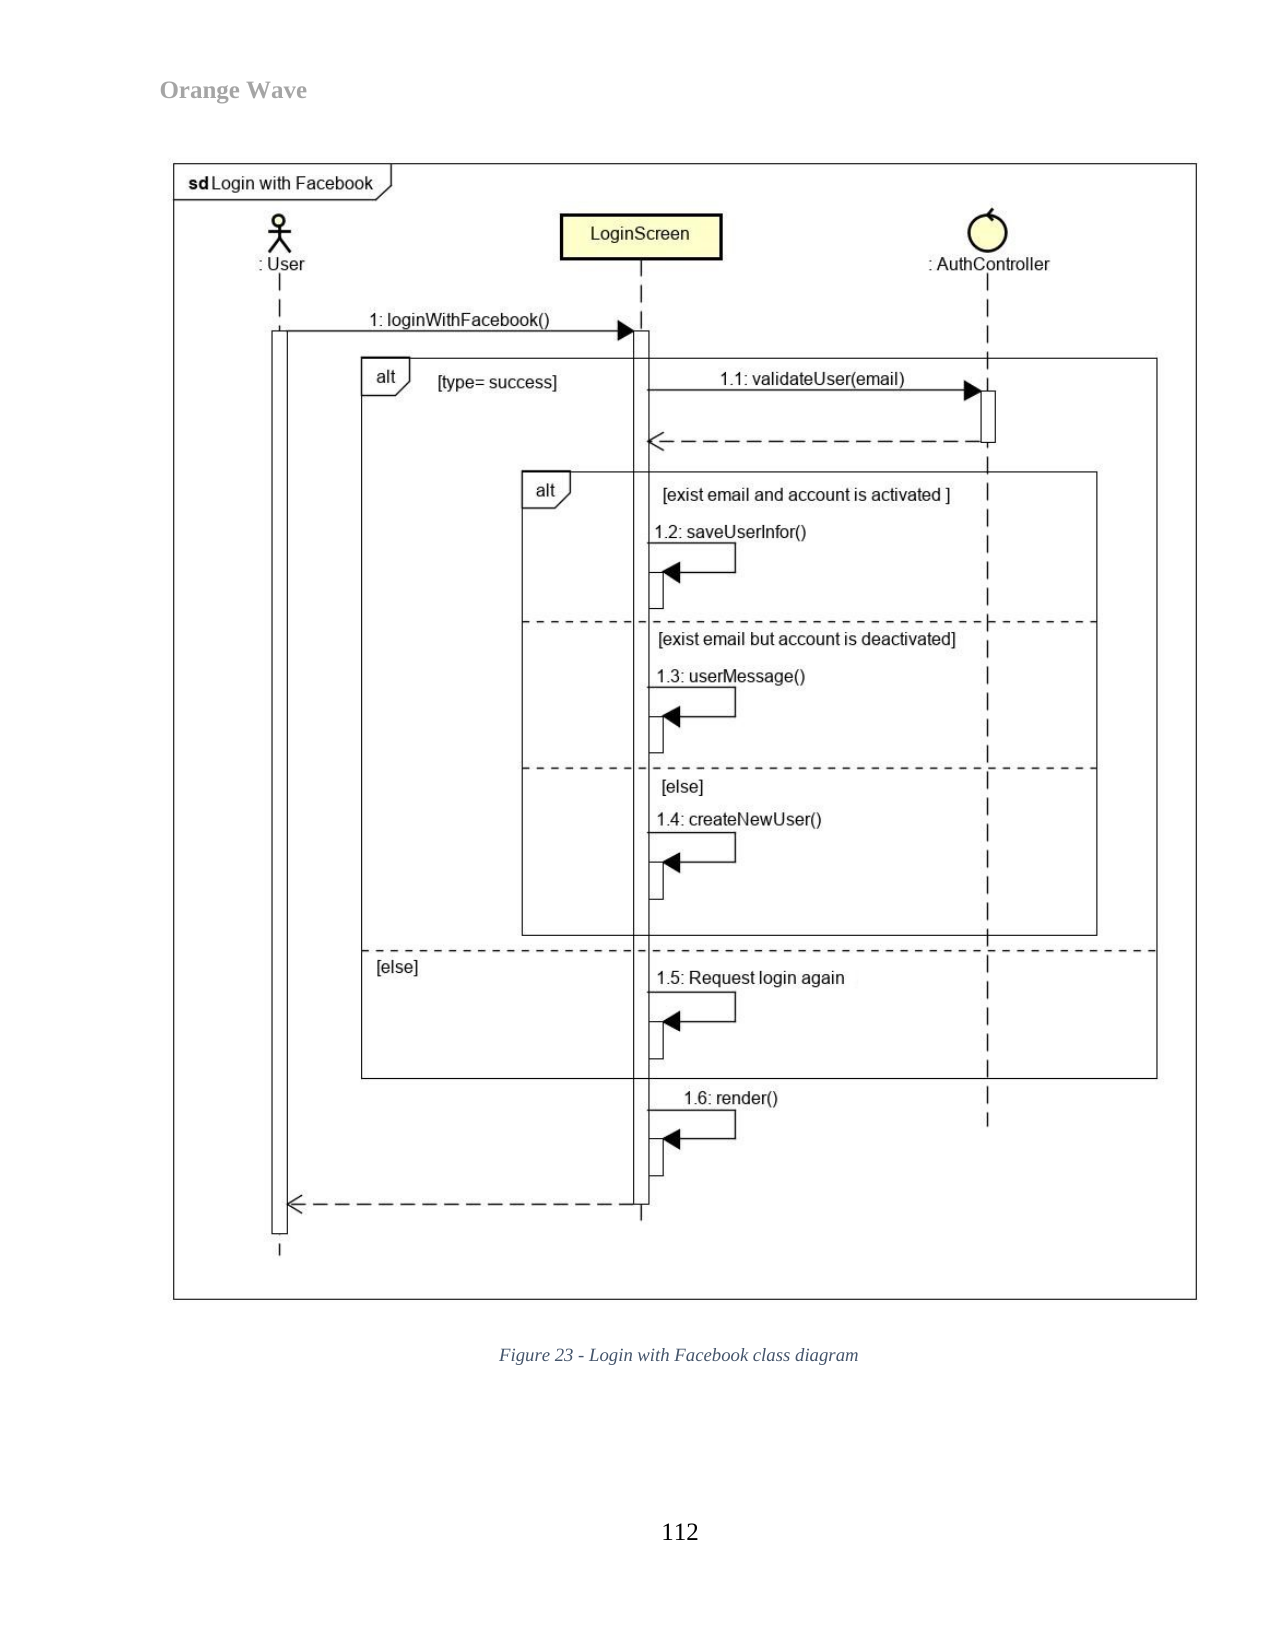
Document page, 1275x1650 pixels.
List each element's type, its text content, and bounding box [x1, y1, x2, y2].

text Figure 23 - Login with Facebook class diagram [159, 1343, 1200, 1365]
picture [159, 150, 1210, 1313]
